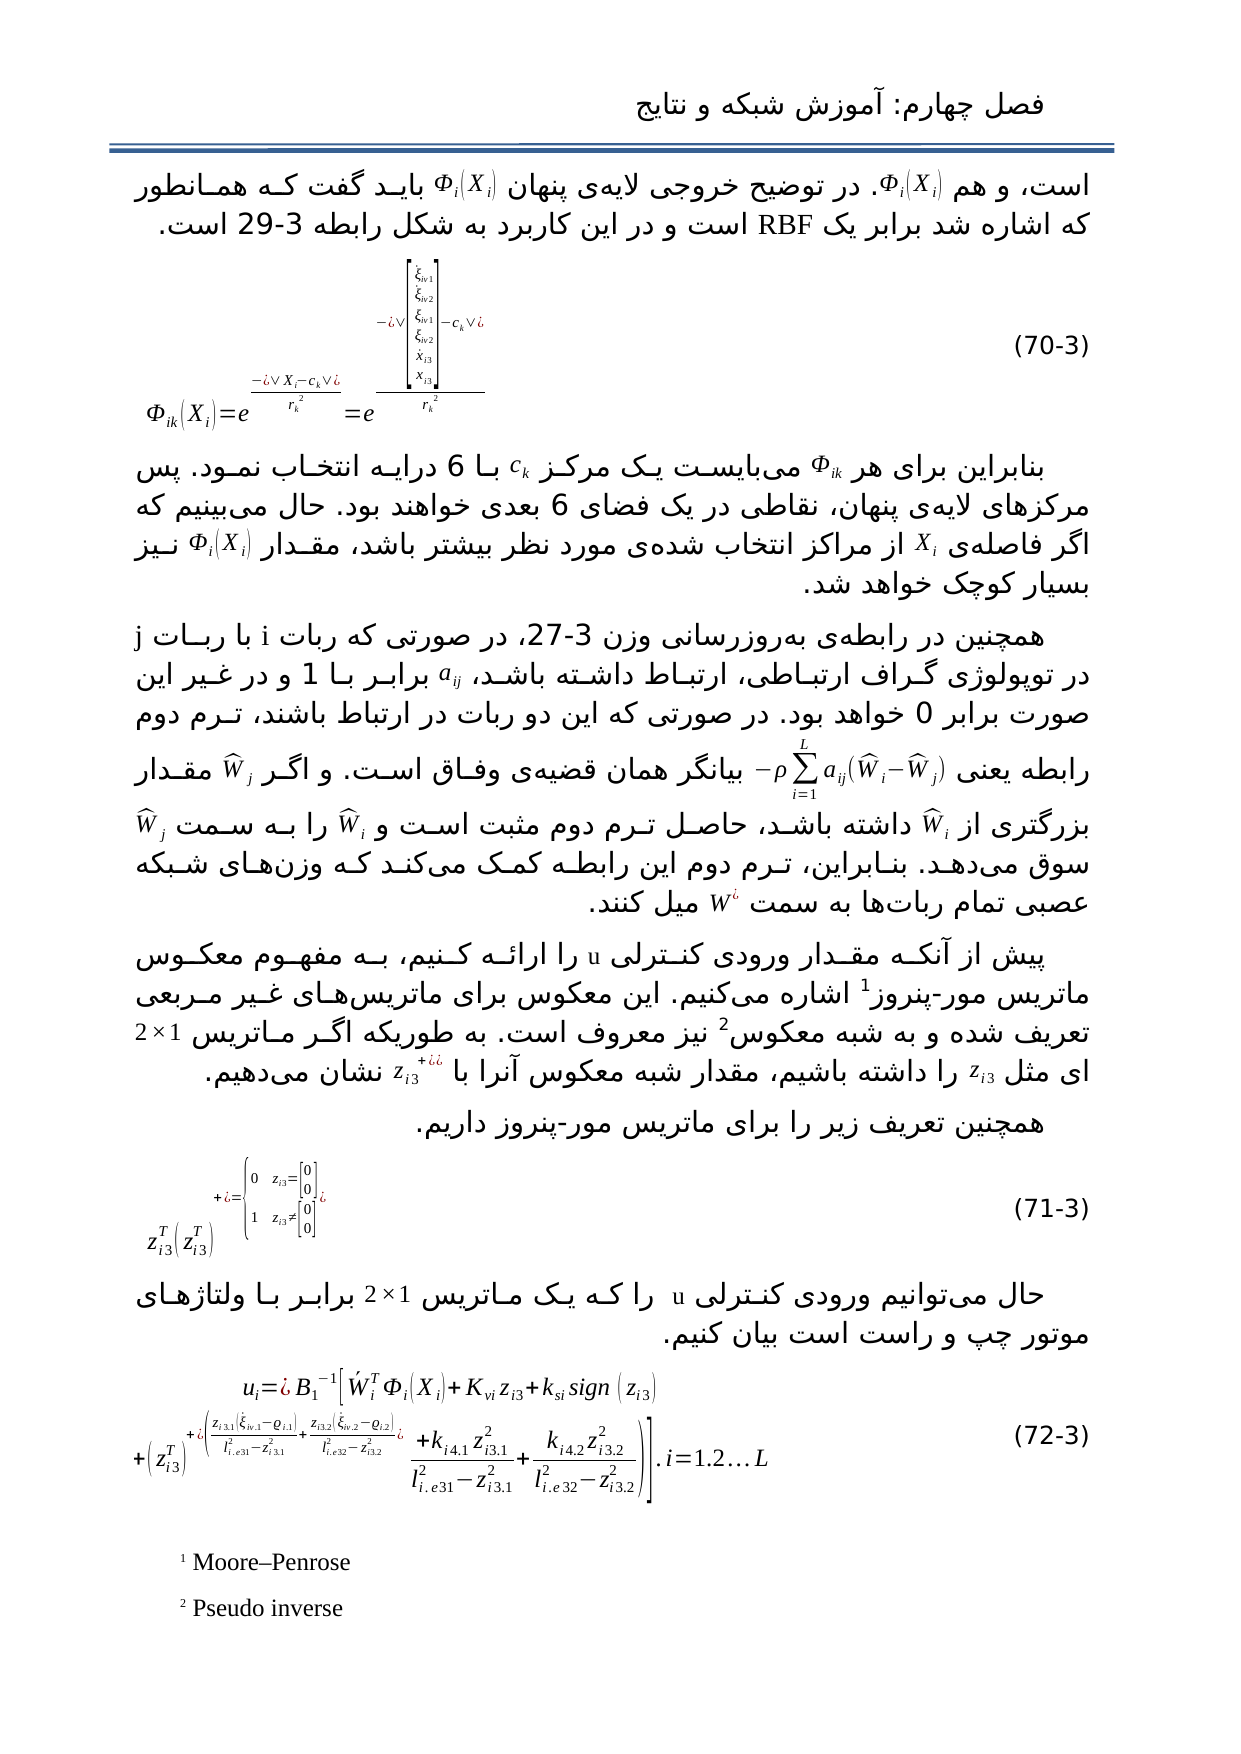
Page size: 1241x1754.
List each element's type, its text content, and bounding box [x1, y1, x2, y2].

table_header [135, 259, 651, 449]
text همچنین در رابطه‌ی به‌روزرسانی وزن 3-27، در صورتی که ربات i با ربات j در توپولوژی گراف ارتباطی، ارتباط داشته باشد، برابر با 1 و در غیر این صورت برابر 0 خواهد بود. در صورتی که این دو ربات در ارتباط باشند، ترم دوم رابطه یعنی بیانگر همان قضیه‌ی وفاق است. و اگر مقدار بزرگتری از داشته باشد، حاصل ترم دوم مثبت است و را به سمت سوق می‌دهد. بنابراین، ترم دوم این رابطه کمک می‌کند که وزن‌های شبکه عصبی تمام ربات‌ها به سمت میل کنند. [135, 618, 1090, 920]
text همچنین تعریف زیر را برای ماتریس مور-پنروز داریم. [135, 1106, 1090, 1139]
table_header [135, 1368, 780, 1521]
text بنابراین برای هر می‌بایست یک مرکز با 6 درایه انتخاب نمود. پس مرکزهای لایه‌ی پنهان، نقاطی در یک فضای 6 بعدی خواهند بود. حال می‌بینیم که اگر فاصله‌ی از مراکز انتخاب شده‌ی مورد نظر بیشتر باشد، مقدار نیز بسیار کوچک خواهد شد. [135, 449, 1090, 601]
text حال می‌توانیم ورودی کنترلی u را که یک ماتریس برابر با ولتاژهای موتور چپ و راست است بیان کنیم. [135, 1277, 1090, 1350]
table_header [135, 1157, 651, 1277]
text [135, 168, 1090, 242]
text پیش از آنکه مقدار ورودی کنترلی u را ارائه کنیم، به مفهوم معکوس ماتریس مور-پنروز اشاره می‌کنیم. این معکوس برای ماتریس‌های غیر مربعی تعریف شده و به شبه معکوس نیز معروف است. به طوریکه اگر ماتریس ای مثل را داشته باشیم، مقدار شبه معکوس آنرا با نشان می‌دهیم. [135, 937, 1090, 1088]
